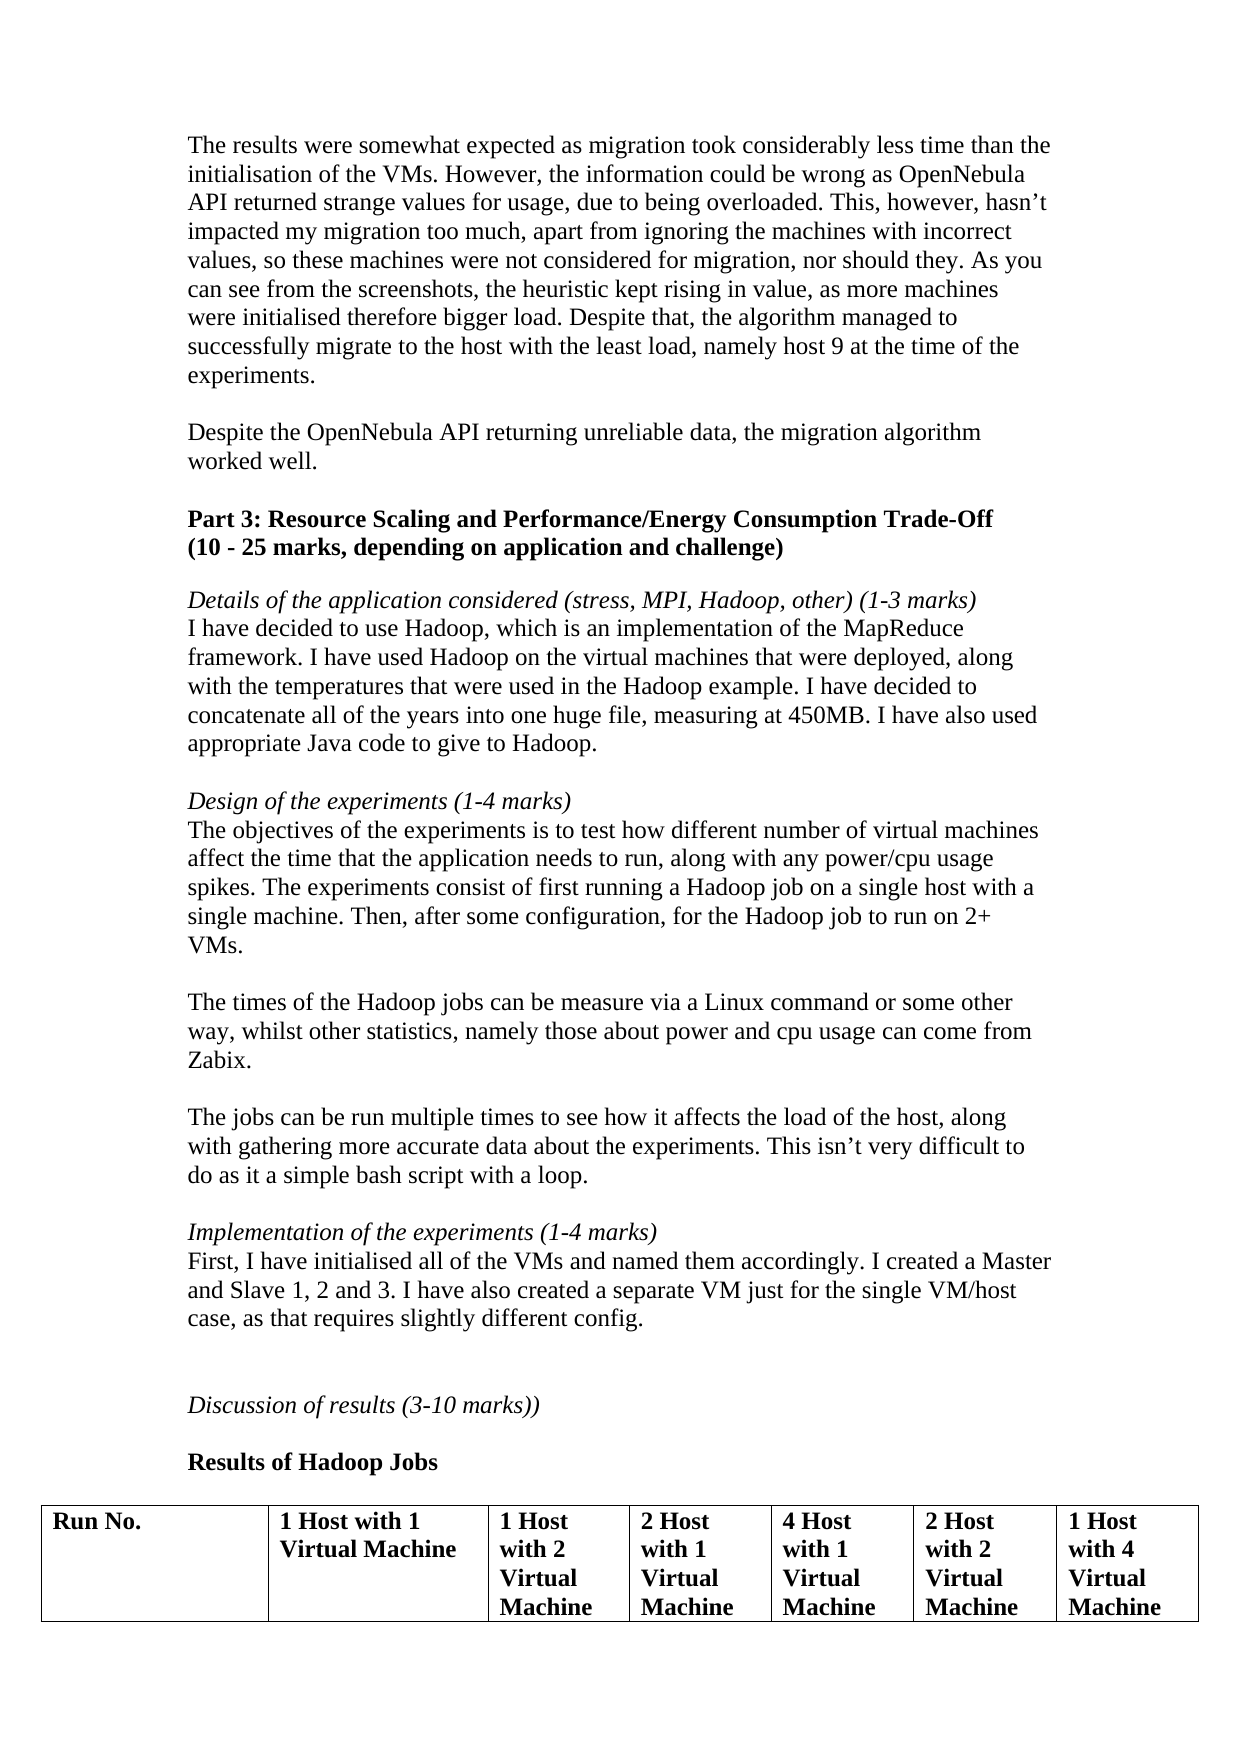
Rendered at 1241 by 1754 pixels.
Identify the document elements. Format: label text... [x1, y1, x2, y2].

text The results were somewhat expected as migration took considerably less time than the initialisation of the VMs. However, the information could be wrong as OpenNebula API returned strange values for usage, due to being overloaded. This, however, hasn’t impacted my migration too much, apart from ignoring the machines with incorrect values, so these machines were not considered for migration, nor should they. As you can see from the screenshots, the heuristic kept rising in value, as more machines were initialised therefore bigger load. Despite that, the algorithm managed to successfully migrate to the host with the least load, namely host 9 at the time of the experiments. [187, 130, 1053, 389]
table_header Run No. [42, 1506, 268, 1621]
text (10 - 25 marks, depending on application and challenge) [187, 532, 1053, 585]
text First, I have initialised all of the VMs and named them accordingly. I created a Master and Slave 1, 2 and 3. I have also created a separate VM just for the single VM/host case, as that requires slightly different config. [187, 1246, 1053, 1332]
text Results of Hadoop Jobs [187, 1447, 1053, 1476]
text Discussion of results (3-10 marks)) [187, 1390, 1053, 1418]
text The jobs can be run multiple times to see how it affects the load of the host, along with gathering more accurate data about the experiments. This isn’t very difficult to do as it a simple bash script with a loop. [187, 1102, 1053, 1188]
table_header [914, 1506, 1056, 1621]
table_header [630, 1506, 771, 1621]
text Part 3: Resource Scaling and Performance/Energy Consumption Trade-Off [187, 504, 1053, 532]
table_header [489, 1506, 629, 1621]
text The times of the Hadoop jobs can be measure via a Linux command or some other way, whilst other statistics, namely those about power and cpu usage can come from Zabix. [187, 987, 1053, 1073]
text Despite the OpenNebula API returning unreliable data, the migration algorithm worked well. [187, 417, 1053, 475]
text The objectives of the experiments is to test how different number of virtual machines affect the time that the application needs to run, along with any power/cpu usage spikes. The experiments consist of first running a Hadoop job on a single host with a single machine. Then, after some configuration, for the Hadoop job to run on 2+ VMs. [187, 815, 1053, 958]
text Implementation of the experiments (1-4 marks) [187, 1217, 1053, 1246]
text Details of the application considered (stress, MPI, Hadoop, other) (1-3 marks) [187, 585, 1053, 613]
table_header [1057, 1506, 1198, 1621]
text I have decided to use Hadoop, which is an implementation of the MapReduce framework. I have used Hadoop on the virtual machines that were deployed, along with the temperatures that were used in the Hadoop example. I have decided to concatenate all of the years into one huge file, measuring at 450MB. I have also used appropriate Java code to give to Hadoop. [187, 613, 1053, 757]
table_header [269, 1506, 488, 1621]
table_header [772, 1506, 913, 1621]
text Design of the experiments (1-4 marks) [187, 786, 1053, 815]
